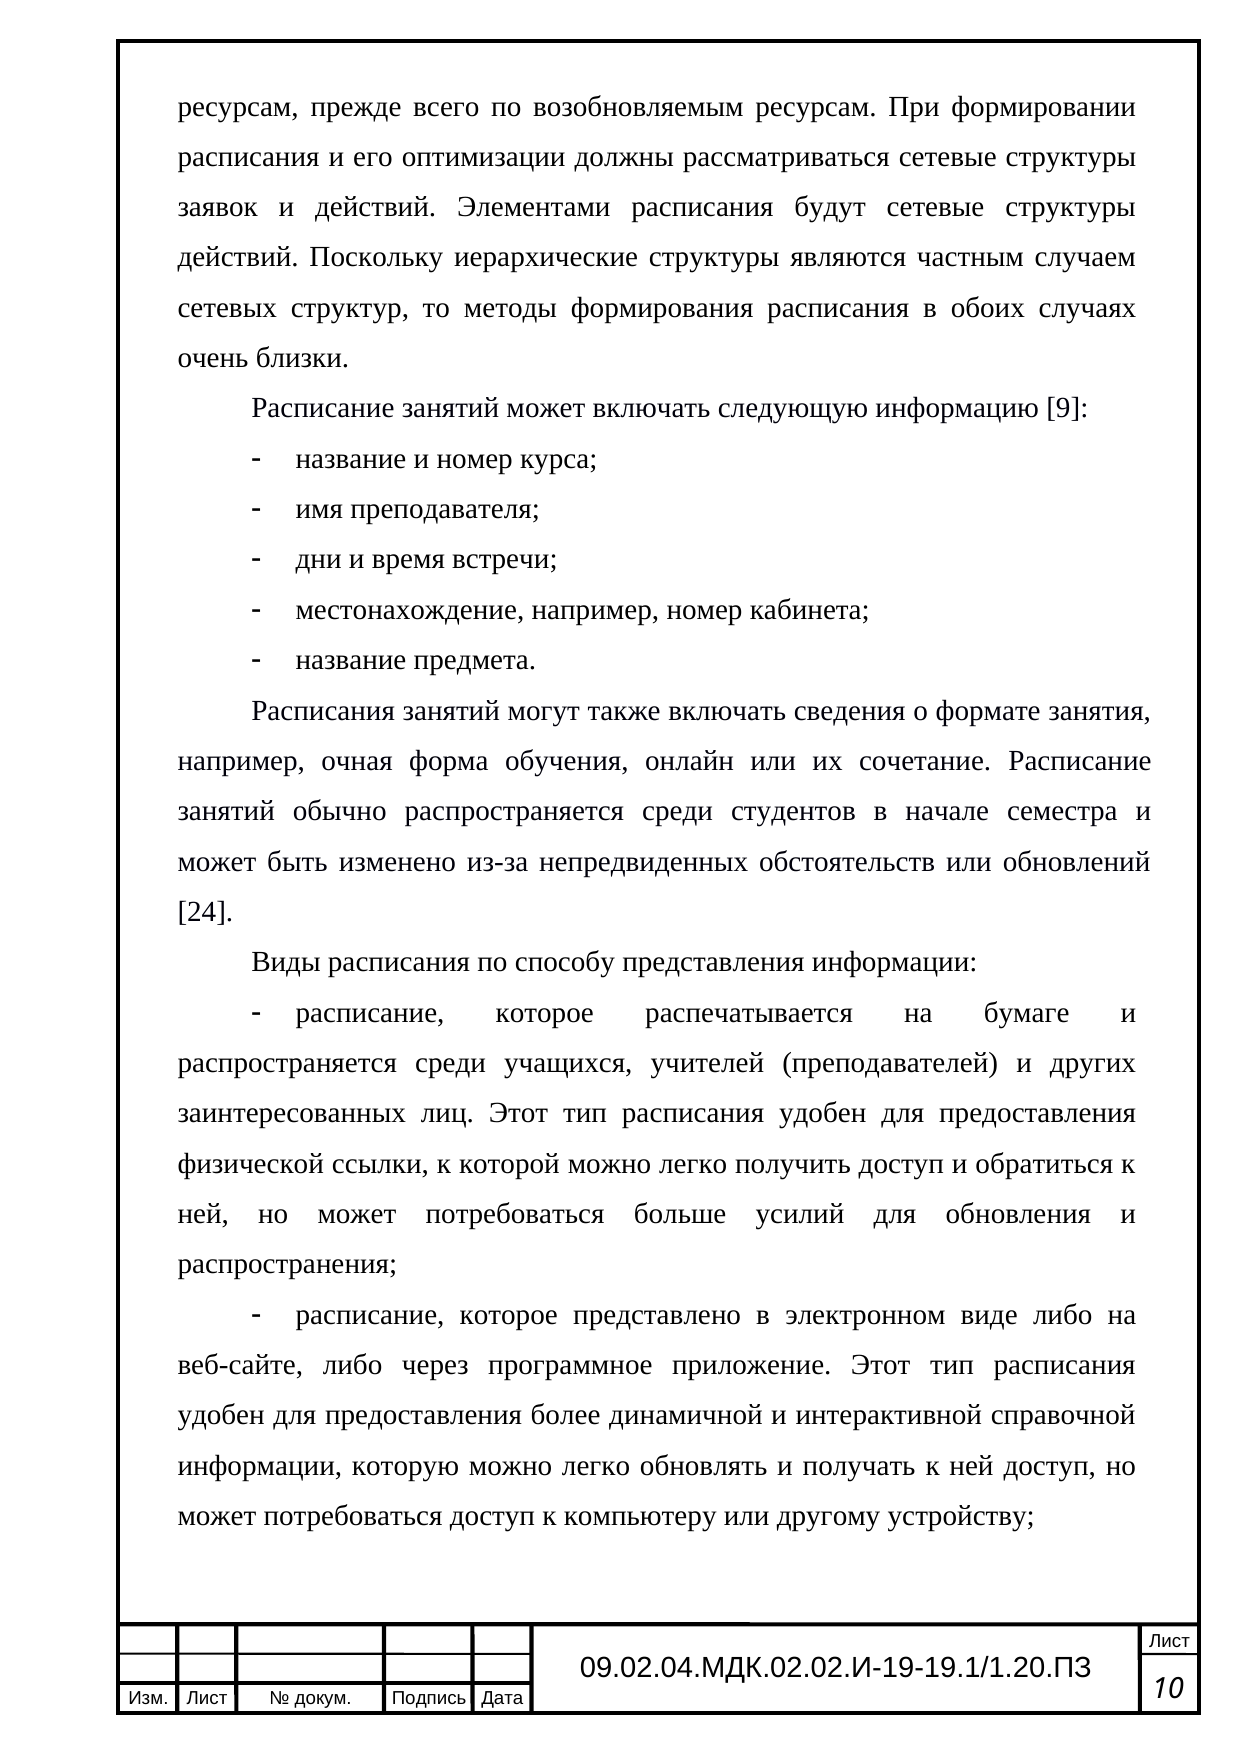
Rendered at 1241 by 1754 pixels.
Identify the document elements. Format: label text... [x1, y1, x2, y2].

list местонахождение, например, номер кабинета; [177, 592, 1137, 626]
text Виды расписания по способу представления информации: [177, 944, 1152, 978]
list название предмета. [177, 642, 1137, 676]
list дни и время встречи; [177, 542, 1137, 575]
list название и номер курса; [177, 441, 1137, 474]
text Расписание занятий может включать следующую информацию [9]: [177, 391, 1152, 424]
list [177, 89, 1137, 374]
list расписание, которое распечатывается на бумаге и распространяется среди учащихся, учителей (преподавателей) и других заинтересованных лиц. Этот тип расписания удобен для предоставления физической ссылки, к которой можно легко получить доступ и обратиться к ней, но может потребоваться больше усилий для обновления и распространения; [177, 995, 1137, 1280]
list расписание, которое представлено в электронном виде либо на веб-сайте, либо через программное приложение. Этот тип расписания удобен для предоставления более динамичной и интерактивной справочной информации, которую можно легко обновлять и получать к ней доступ, но может потребоваться доступ к компьютеру или другому устройству; [177, 1297, 1137, 1532]
list имя преподавателя; [177, 491, 1137, 525]
text Расписания занятий могут также включать сведения о формате занятия, например, очная форма обучения, онлайн или их сочетание. Расписание занятий обычно распространяется среди студентов в начале семестра и может быть изменено из-за непредвиденных обстоятельств или обновлений [24]. [177, 693, 1152, 928]
